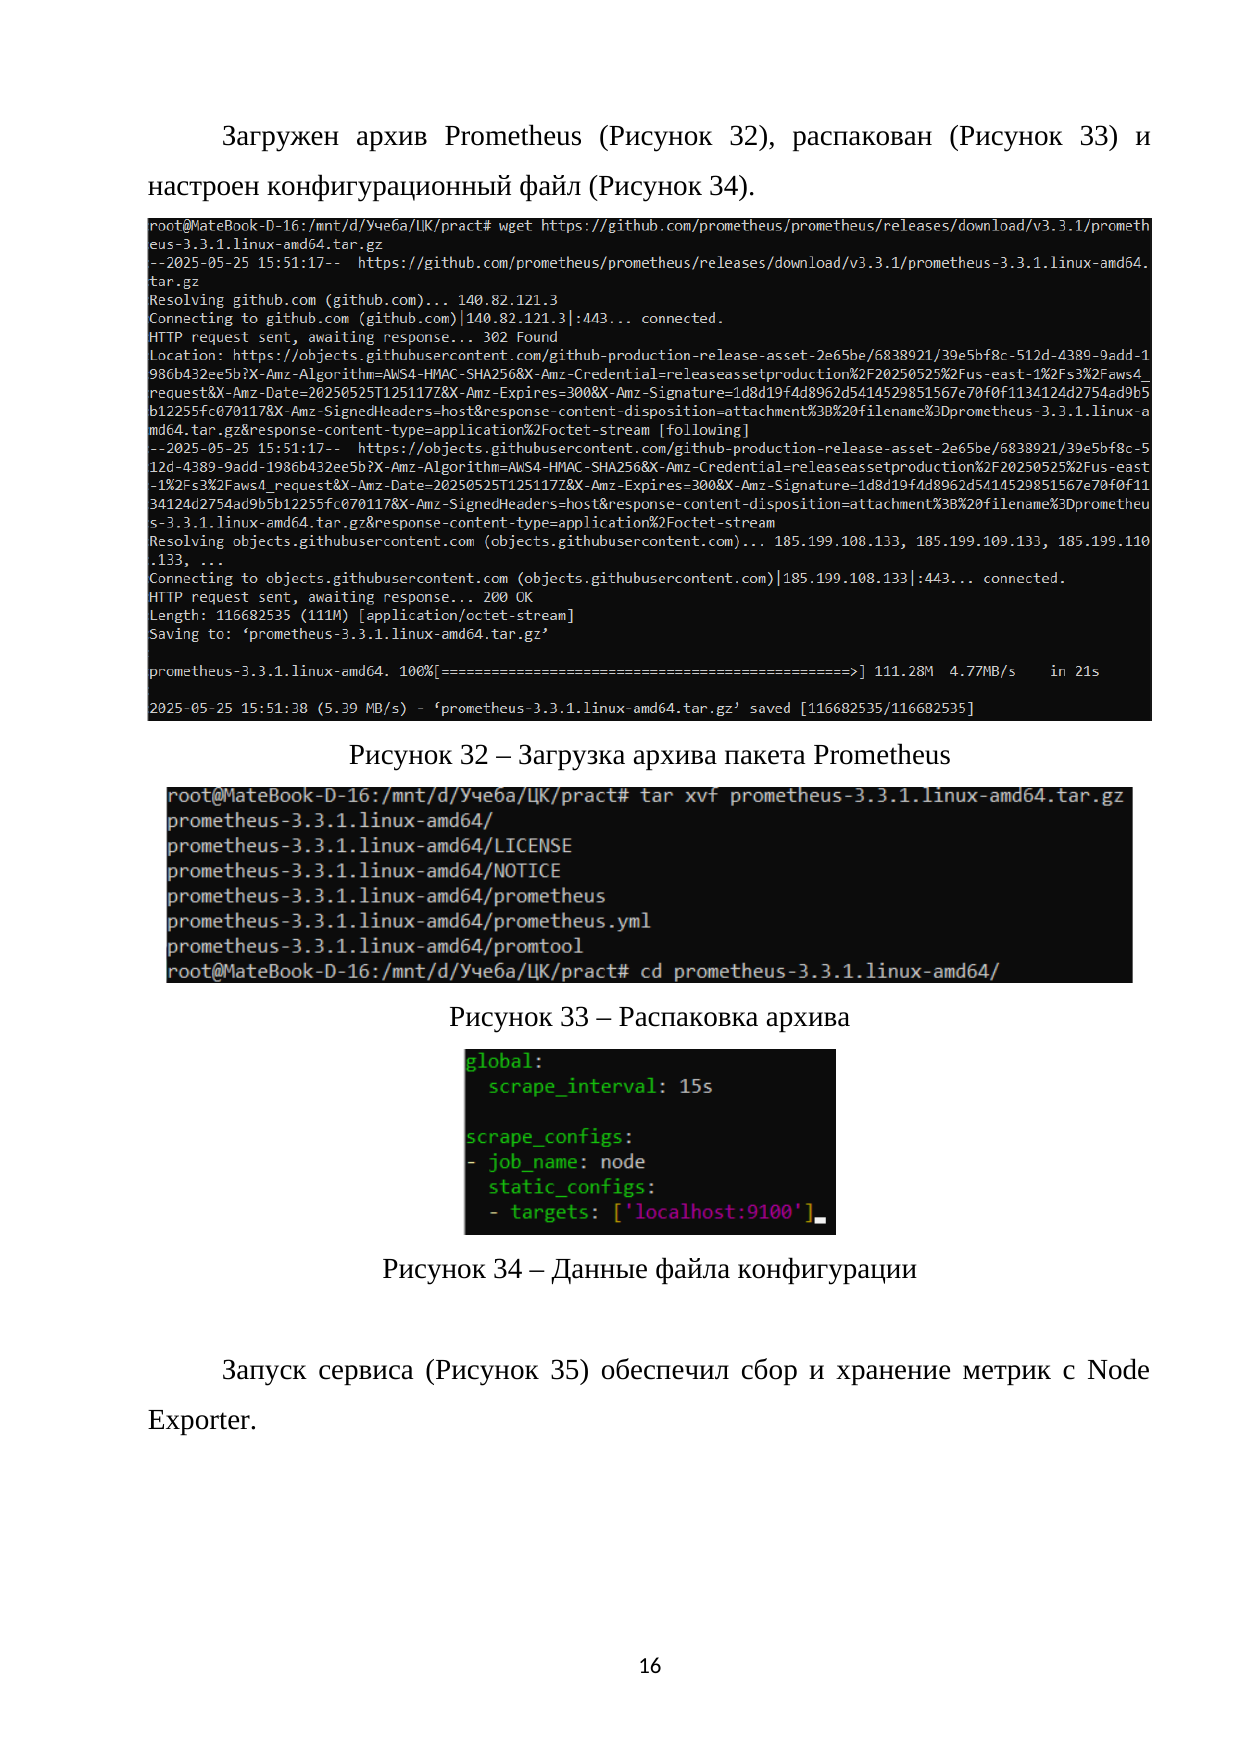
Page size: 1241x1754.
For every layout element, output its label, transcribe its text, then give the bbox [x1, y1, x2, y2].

picture [166, 787, 1133, 983]
text Запуск сервиса (Рисунок 35) обеспечил сбор и хранение метрик с Node Exporter. [148, 1352, 1152, 1436]
text Рисунок 34 – Данные файла конфигурации [148, 1251, 1152, 1285]
text Рисунок 33 – Распаковка архива [148, 999, 1152, 1033]
text Загружен архив Prometheus (Рисунок 32), распакован (Рисунок 33) и настроен конфигурационный файл (Рисунок 34). [148, 118, 1152, 202]
text Рисунок 32 – Загрузка архива пакета Prometheus [148, 737, 1152, 771]
picture [147, 218, 1152, 721]
picture [463, 1049, 836, 1235]
